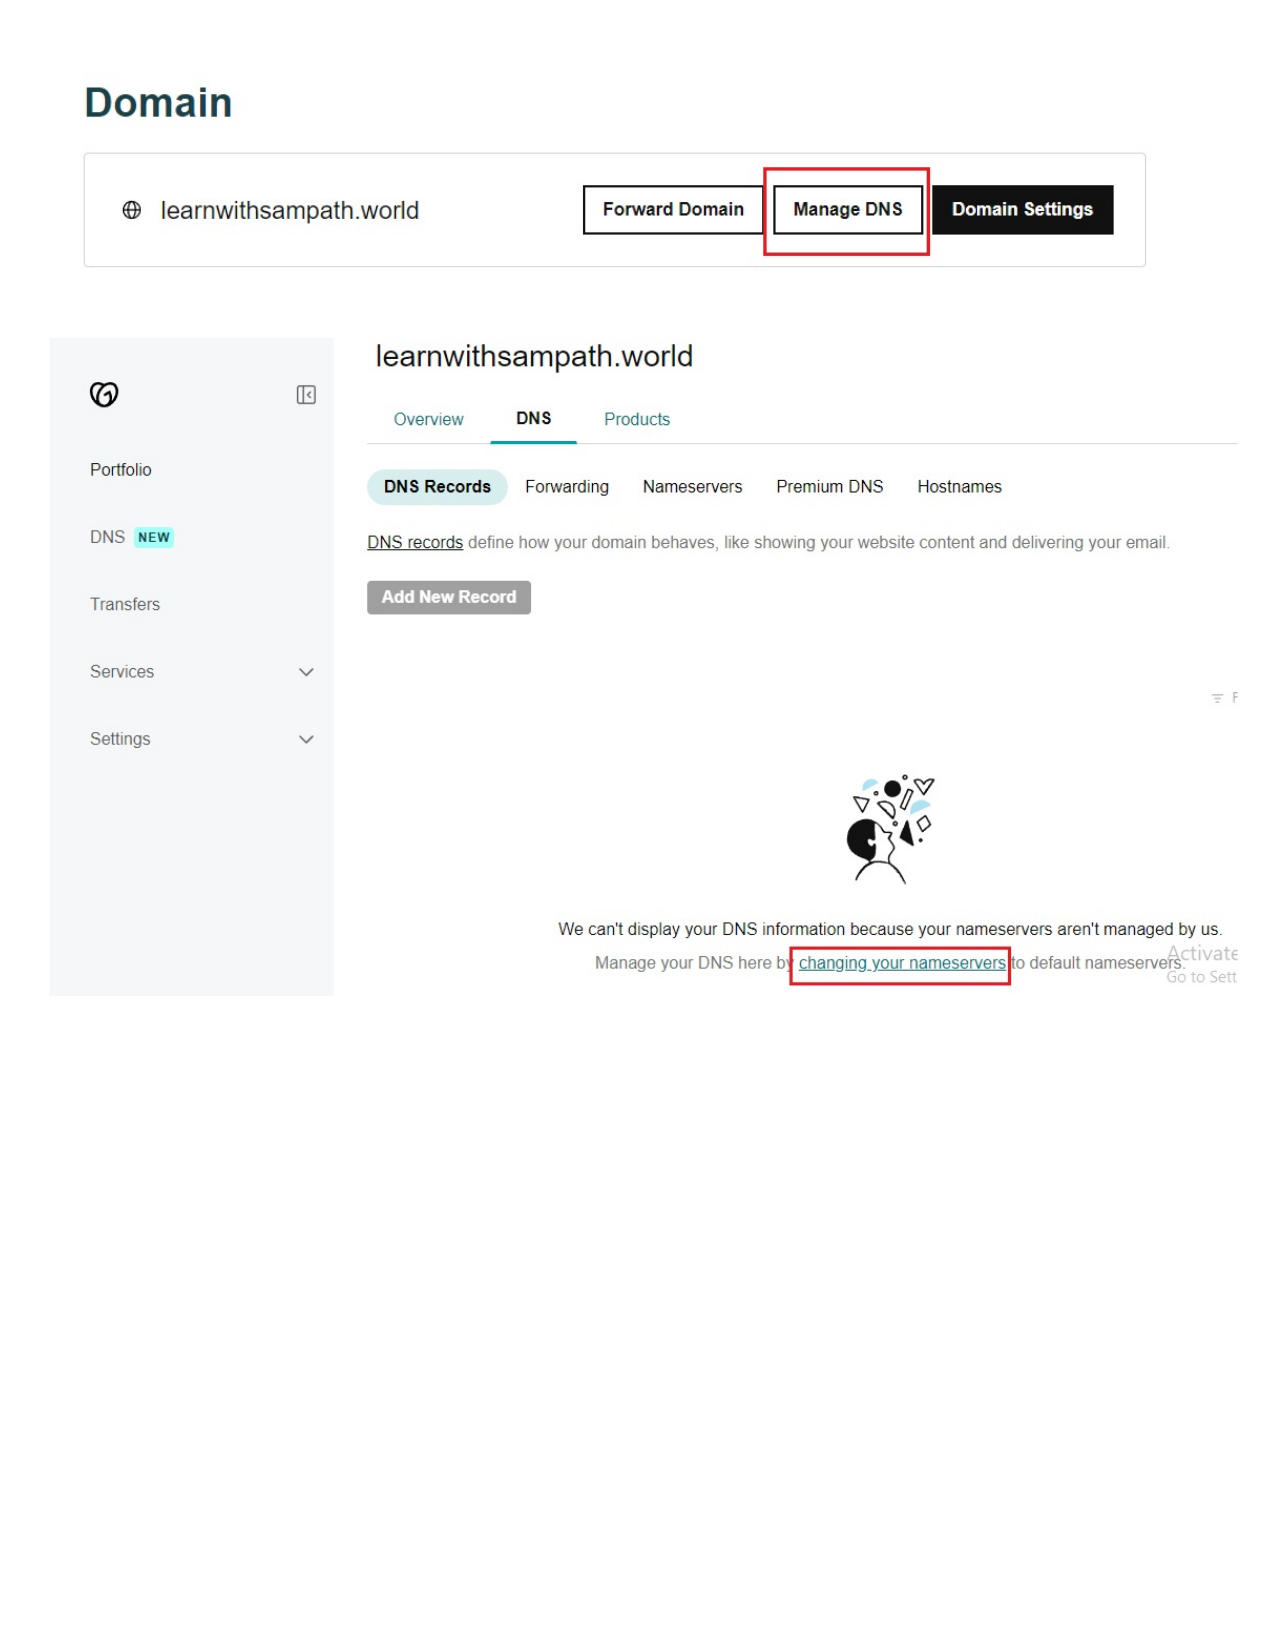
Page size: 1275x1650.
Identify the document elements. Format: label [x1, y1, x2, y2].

picture [49, 56, 1238, 320]
picture [49, 338, 1238, 996]
